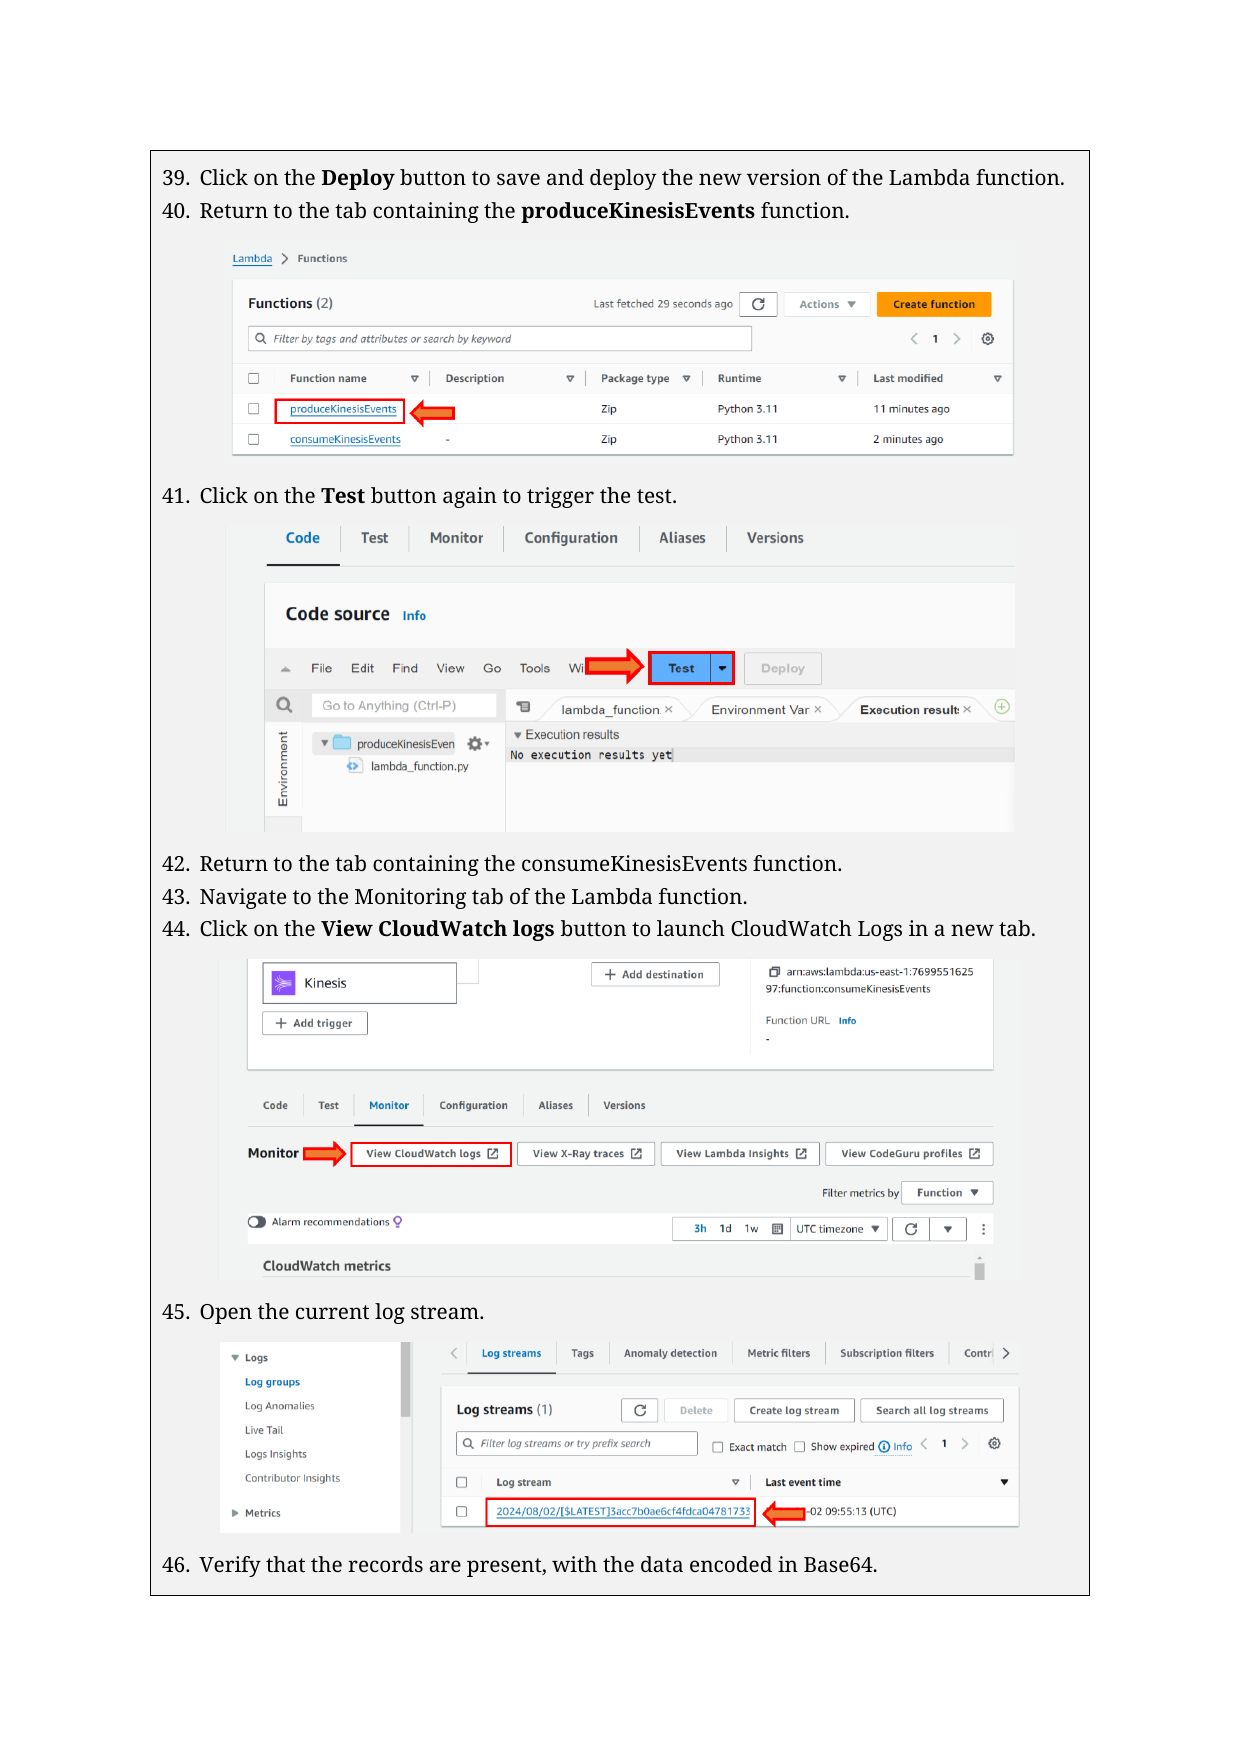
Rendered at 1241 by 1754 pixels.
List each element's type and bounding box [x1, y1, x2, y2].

picture [218, 959, 1022, 1280]
picture [222, 241, 1018, 464]
picture [225, 526, 1015, 832]
table_header [151, 151, 1089, 1595]
picture [220, 1342, 1020, 1533]
